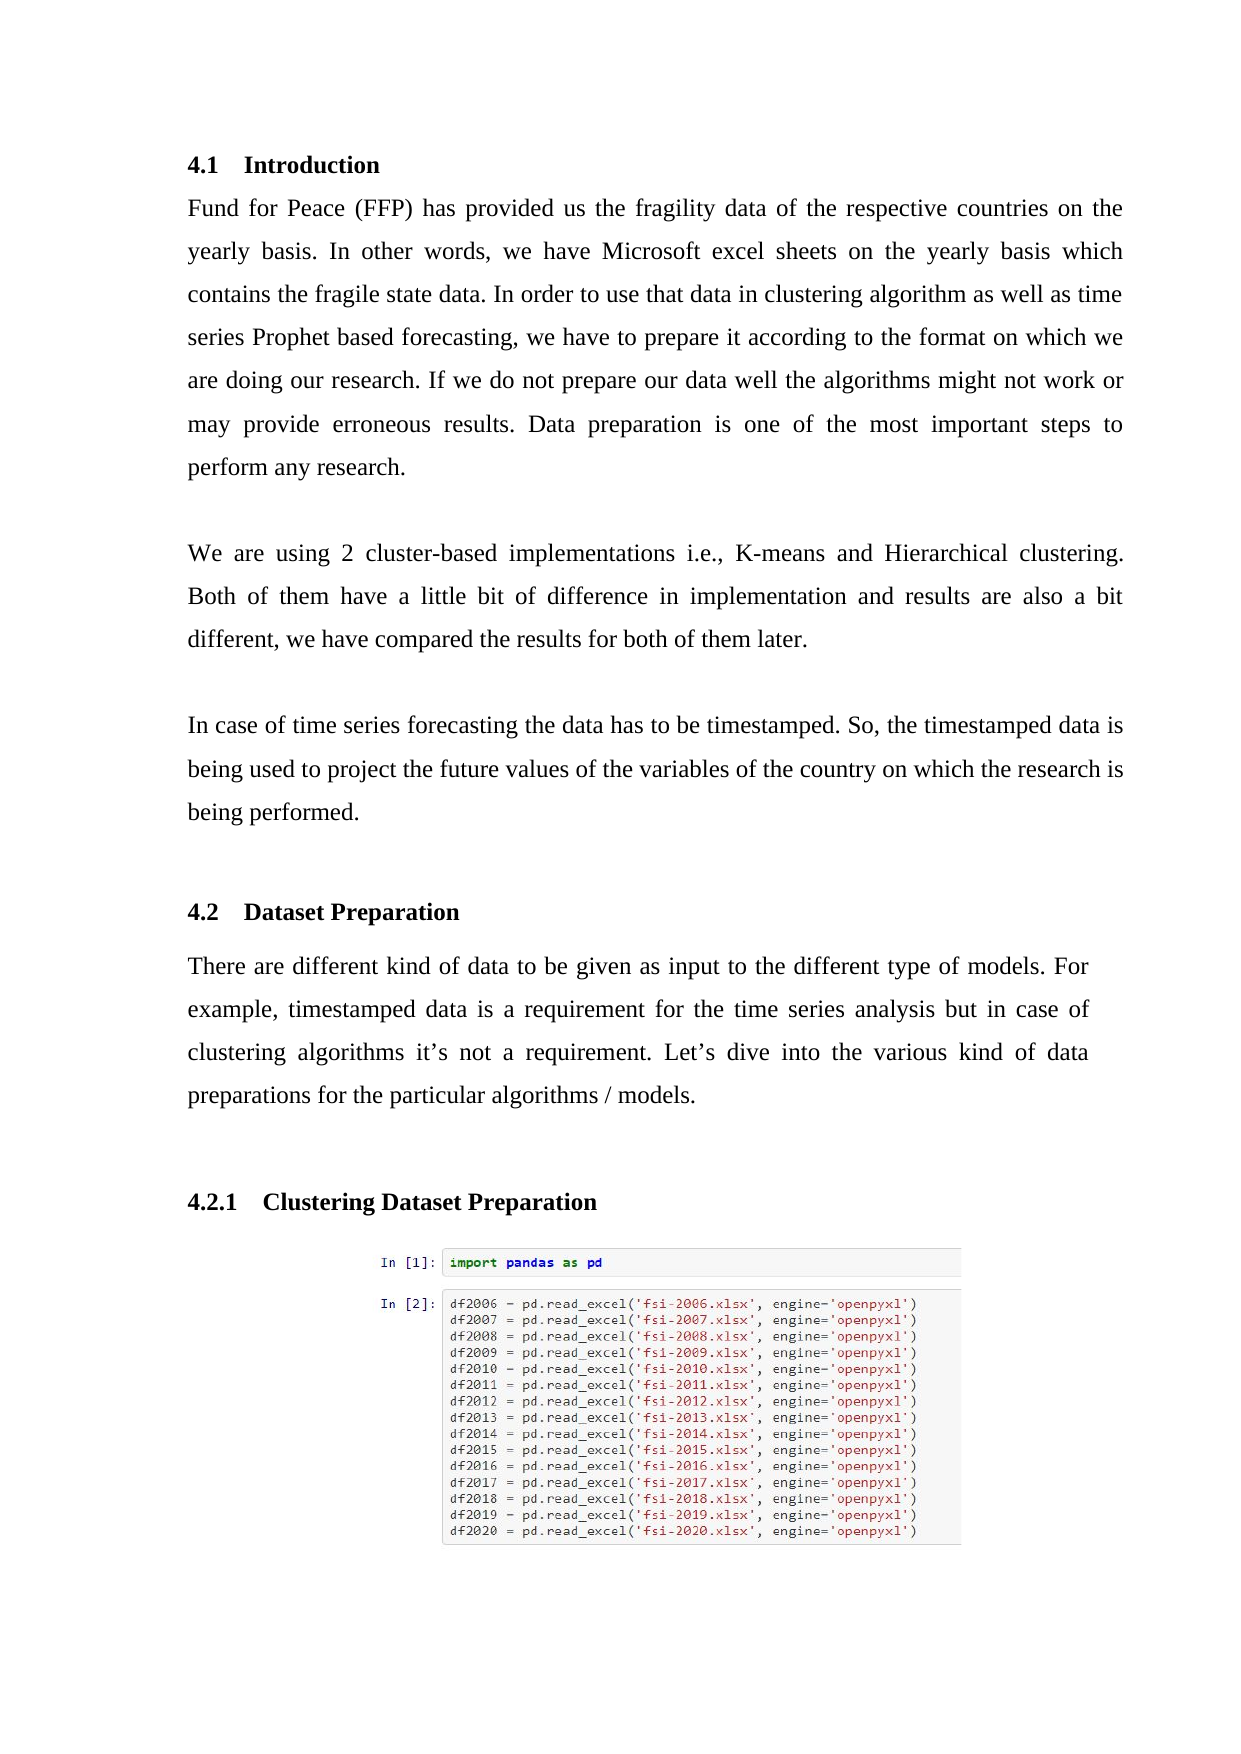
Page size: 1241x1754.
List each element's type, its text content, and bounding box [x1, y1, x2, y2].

text We are using 2 cluster-based implementations i.e., K-means and Hierarchical clustering. Both of them have a little bit of difference in implementation and results are also a bit different, we have compared the results for both of them later. [187, 538, 1125, 653]
text There are different kind of data to be given as input to the different type of models. For example, timestamped data is a requirement for the time series analysis but in case of clustering algorithms it’s not a requirement. Let’s dive into the various kind of data preparations for the particular algorithms / models. [187, 951, 1090, 1109]
text 4.2 Dataset Preparation [187, 897, 1090, 926]
text In case of time series forecasting the data has to be timestamped. So, the timestamped data is being used to project the future values of the variables of the country on which the research is being performed. [187, 711, 1125, 826]
text 4.1 Introduction [187, 150, 1125, 179]
text Fund for Peace (FFP) has provided us the fragility data of the respective countries on the yearly basis. In other words, we have Microsoft excel sheets on the yearly basis which contains the fragile state data. In order to use that data in clustering algorithm as well as time series Prophet based forecasting, we have to prepare it according to the format on which we are doing our research. If we do not prepare our data well the algorithms might not work or may provide erroneous results. Data preparation is one of the most important steps to perform any research. [187, 193, 1125, 481]
picture [372, 1240, 962, 1552]
text 4.2.1 Clustering Dataset Preparation [187, 1187, 1090, 1216]
